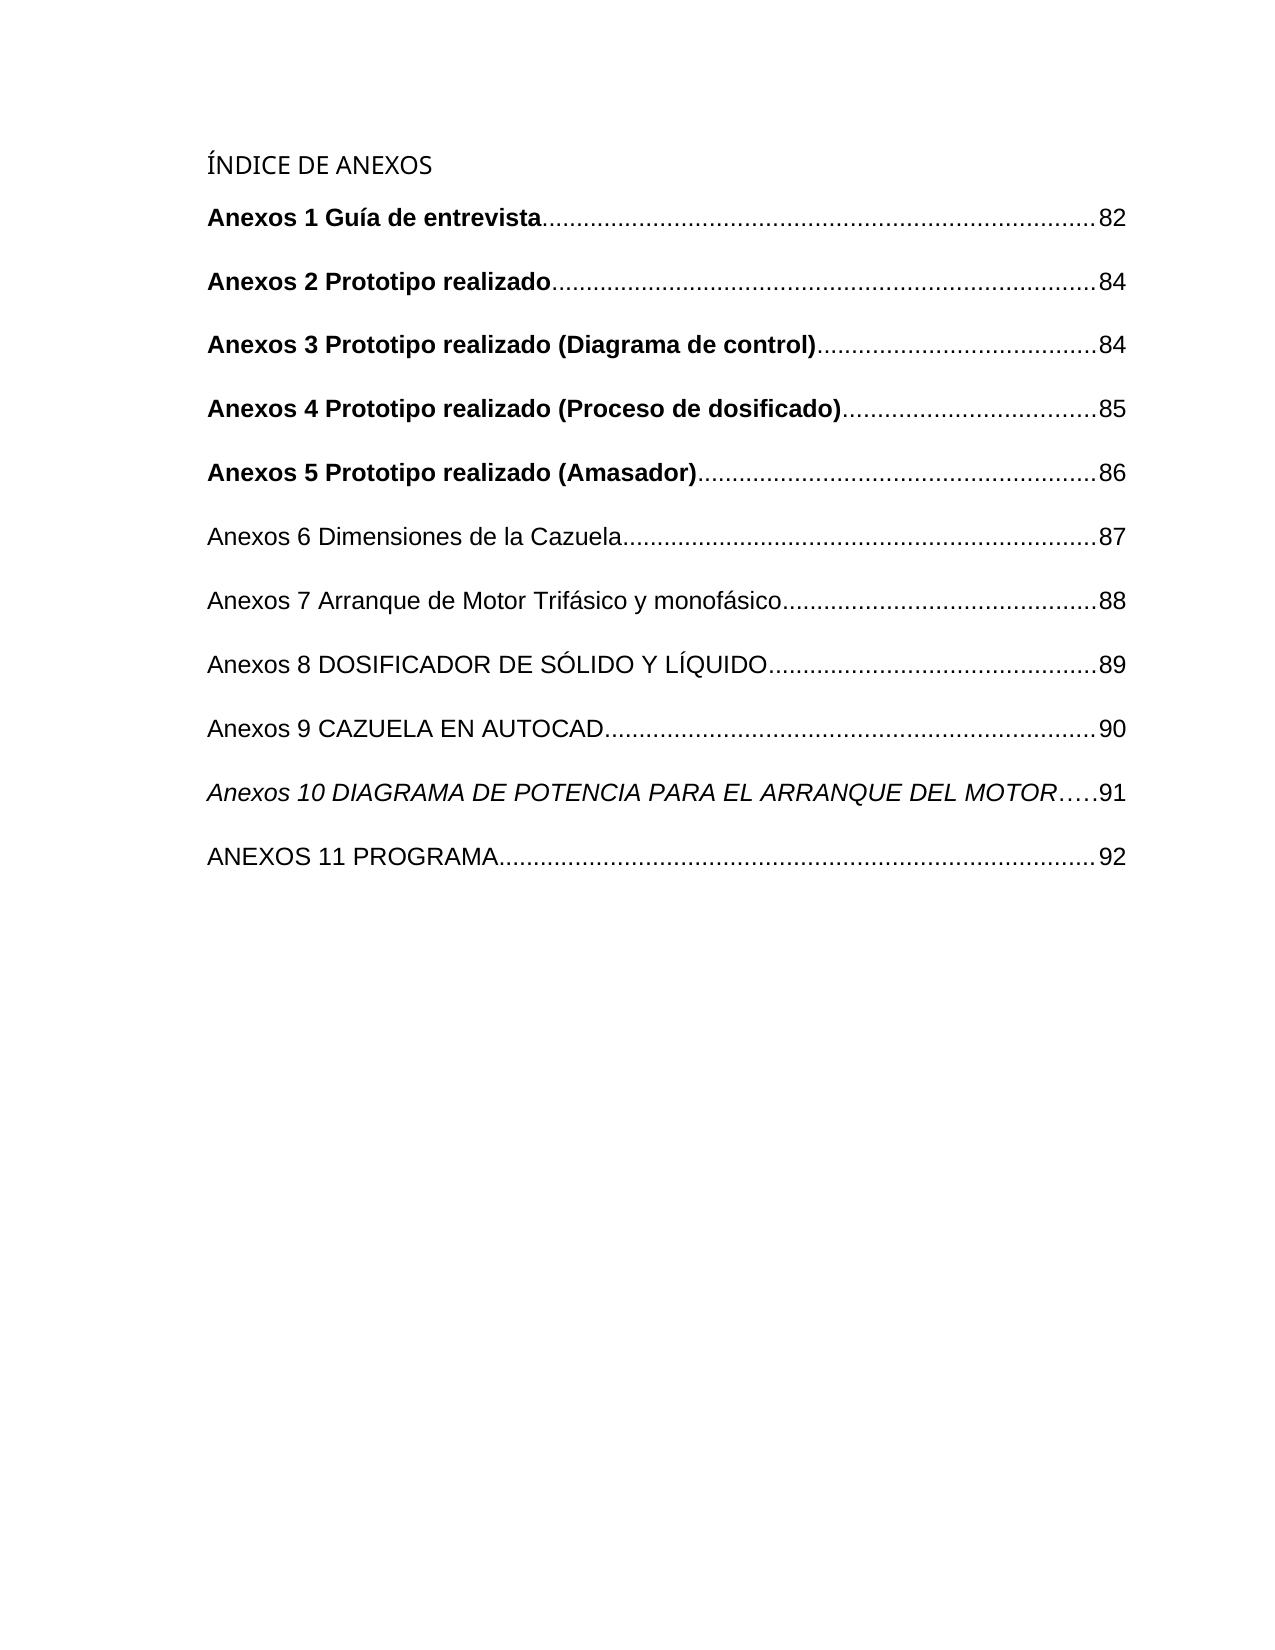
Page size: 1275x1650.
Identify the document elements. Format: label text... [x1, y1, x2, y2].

text ANEXOS 11 PROGRAMA 92 [207, 842, 1127, 871]
text Anexos 10 DIAGRAMA DE POTENCIA PARA EL ARRANQUE DEL MOTOR 91 [207, 778, 1127, 807]
subtitle ÍNDICE DE ANEXOS [207, 148, 1127, 182]
text Anexos 8 DOSIFICADOR DE SÓLIDO Y LÍQUIDO 89 [207, 650, 1127, 679]
text Anexos 7 Arranque de Motor Trifásico y monofásico 88 [207, 586, 1127, 615]
text Anexos 1 Guía de entrevista 82 [207, 203, 1127, 231]
text Anexos 5 Prototipo realizado (Amasador) 86 [207, 458, 1127, 487]
text Anexos 3 Prototipo realizado (Diagrama de control) 84 [207, 331, 1127, 359]
text Anexos 6 Dimensiones de la Cazuela 87 [207, 522, 1127, 551]
text Anexos 4 Prototipo realizado (Proceso de dosificado) 85 [207, 394, 1127, 423]
text Anexos 2 Prototipo realizado 84 [207, 267, 1127, 295]
text Anexos 9 CAZUELA EN AUTOCAD 90 [207, 714, 1127, 743]
